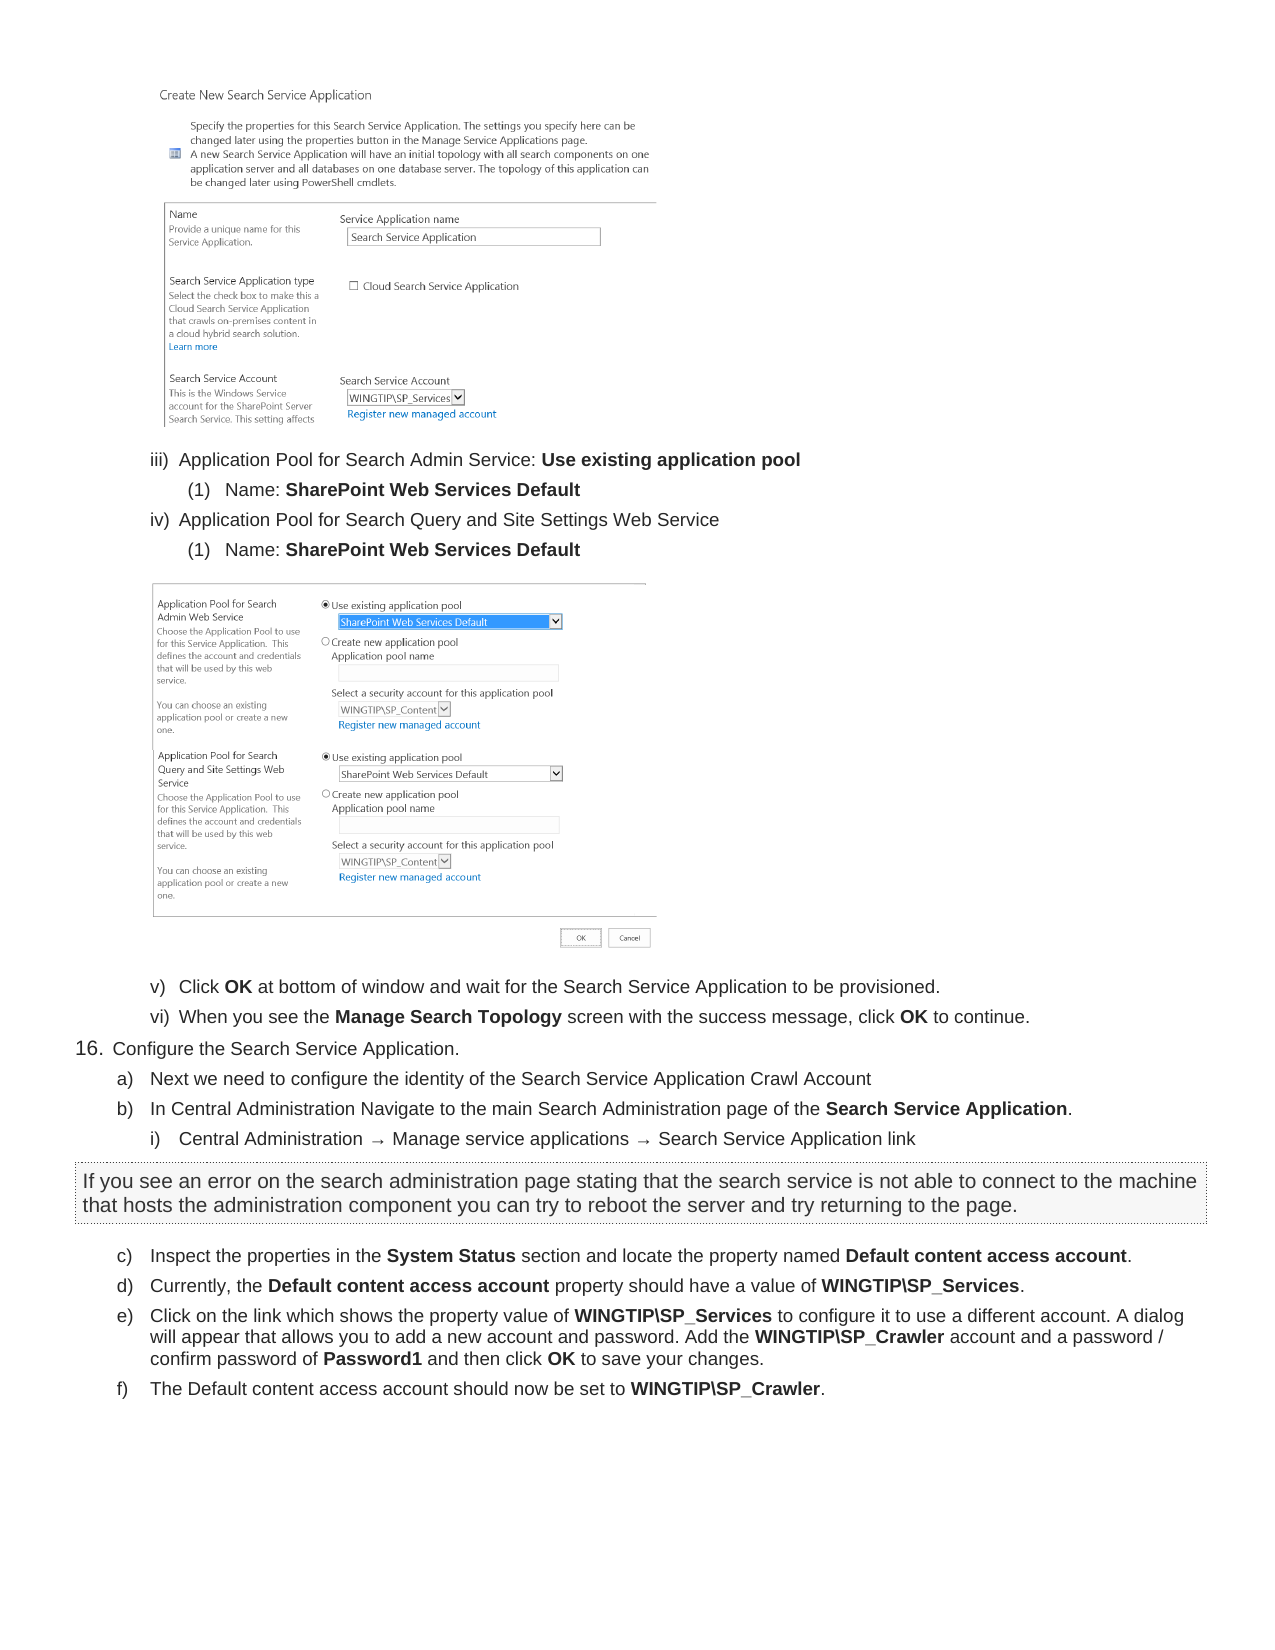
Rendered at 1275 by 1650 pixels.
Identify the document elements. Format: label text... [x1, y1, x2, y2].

text In Central Administration Navigate to the main Search Administration page of the Search Service Application. [117, 1098, 1200, 1119]
text The Default content access account should now be set to WINGTIP\SP_Crawler. [117, 1378, 1200, 1399]
text If you see an error on the search administration page stating that the search service is not able to connect to the machine that hosts the administration component you can try to reboot the server and try returning to the page. [75, 1162, 1207, 1224]
text Click OK at bottom of window and wait for the Search Service Application to be provisioned. [150, 976, 1200, 997]
text When you see the Manage Search Topology screen with the success message, click OK to continue. [150, 1006, 1200, 1027]
text Name: SharePoint Web Services Default [187, 539, 1200, 560]
text Central Administration → Manage service applications → Search Service Application link [150, 1127, 1200, 1149]
text Click on the link which shows the property value of WINGTIP\SP_Services to configure it to use a different account. A dialog will appear that allows you to add a new account and password. Add the WINGTIP\SP_Crawler account and a password / confirm password of Password1 and then click OK to save your changes. [117, 1305, 1200, 1369]
text Application Pool for Search Query and Site Settings Web Service [150, 509, 1200, 530]
text Currently, the Default content access account property should have a value of WINGTIP\SP_Services. [117, 1275, 1200, 1296]
text Next we need to configure the identity of the Search Service Application Crawl Account [117, 1068, 1200, 1089]
text Configure the Search Service Application. [75, 1035, 1200, 1059]
text Name: SharePoint Web Services Default [187, 479, 1200, 500]
text Inspect the properties in the System Status section and locate the property named Default content access account. [117, 1245, 1200, 1266]
text Application Pool for Search Admin Service: Use existing application pool [150, 449, 1200, 471]
